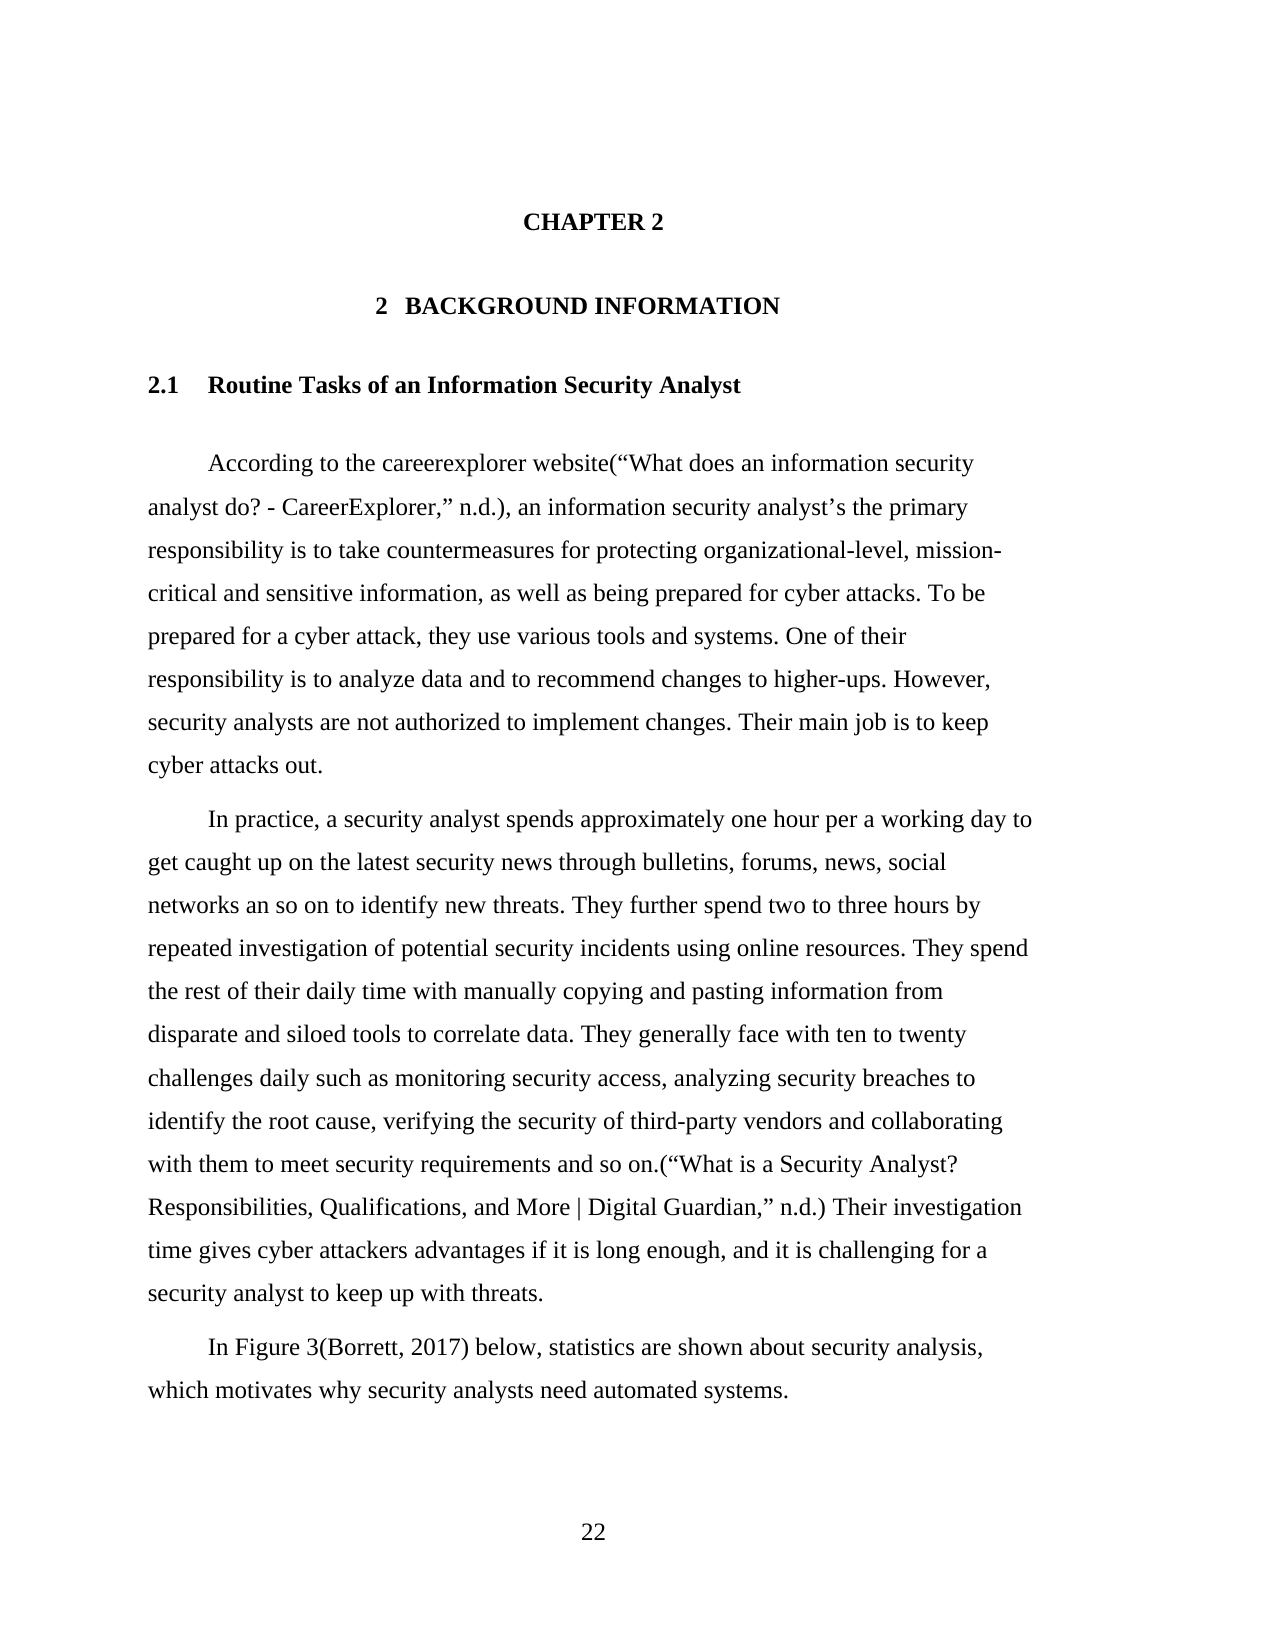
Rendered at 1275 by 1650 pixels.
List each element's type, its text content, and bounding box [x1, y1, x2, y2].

text In practice, a security analyst spends approximately one hour per a working day to get caught up on the latest security news through bulletins, forums, news, social networks an so on to identify new threats. They further spend two to three hours by repeated investigation of potential security incidents using online resources. They spend the rest of their daily time with manually copying and pasting information from disparate and siloed tools to correlate data. They generally face with ten to twenty challenges daily such as monitoring security access, analyzing security breaches to identify the root cause, verifying the security of third-party vendors and collaborating with them to meet security requirements and so on.(“What is a Security Analyst? Responsibilities, Qualifications, and More | Digital Guardian,” n.d.) Their investigation time gives cyber attackers advantages if it is long enough, and it is challenging for a security analyst to keep up with threats. [148, 804, 1039, 1307]
subtitle BACKGROUND INFORMATION [148, 291, 1008, 320]
text In Figure 3(Borrett, 2017) below, statistics are shown about security analysis, which motivates why security analysts need automated systems. [148, 1332, 1039, 1404]
text CHAPTER 2 [148, 207, 1039, 236]
subtitle Routine Tasks of an Information Security Analyst [148, 370, 1039, 399]
text According to the careerexplorer website(“What does an information security analyst do? ‐ CareerExplorer,” n.d.), an information security analyst’s the primary responsibility is to take countermeasures for protecting organizational-level, mission-critical and sensitive information, as well as being prepared for cyber attacks. To be prepared for a cyber attack, they use various tools and systems. One of their responsibility is to analyze data and to recommend changes to higher-ups. However, security analysts are not authorized to implement changes. Their main job is to keep cyber attacks out. [148, 448, 1039, 779]
